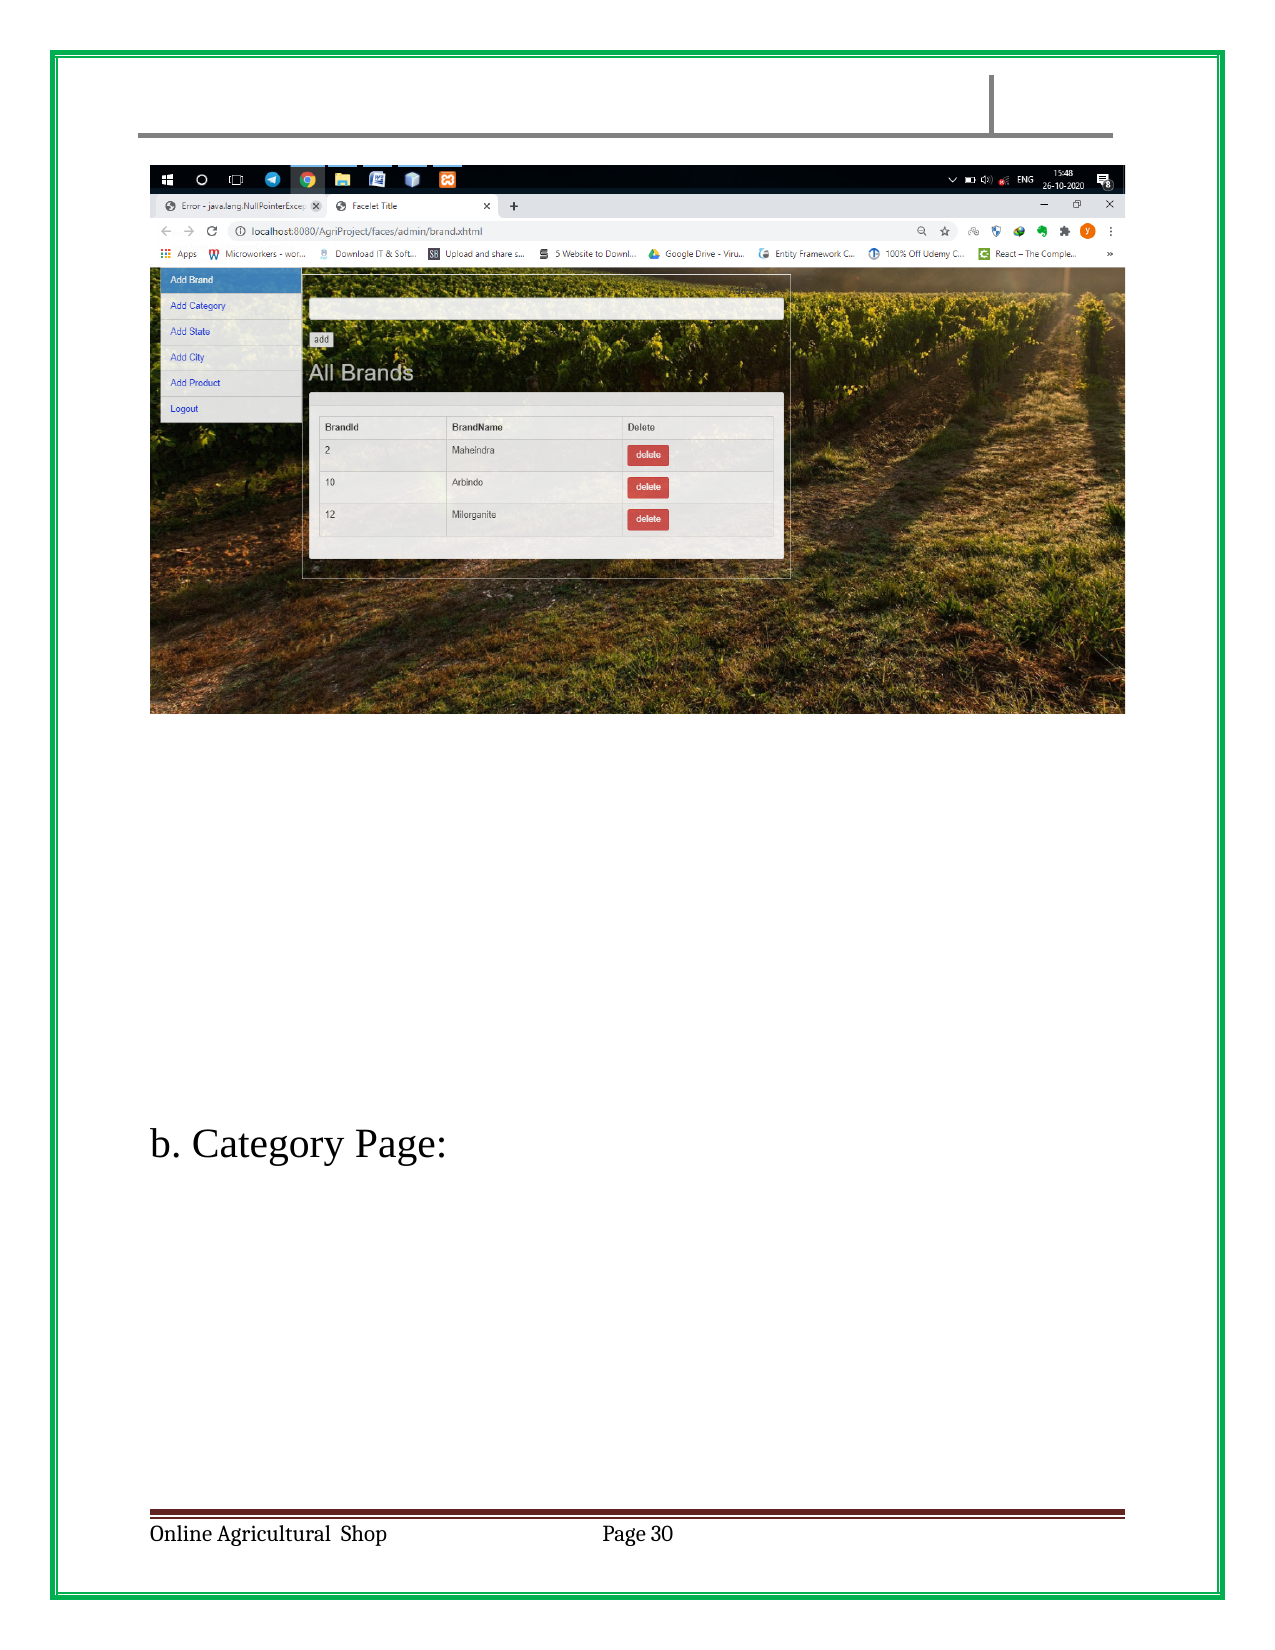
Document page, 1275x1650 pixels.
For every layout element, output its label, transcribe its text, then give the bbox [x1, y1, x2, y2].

text b. Category Page: [150, 1118, 1125, 1166]
picture [150, 165, 1125, 714]
